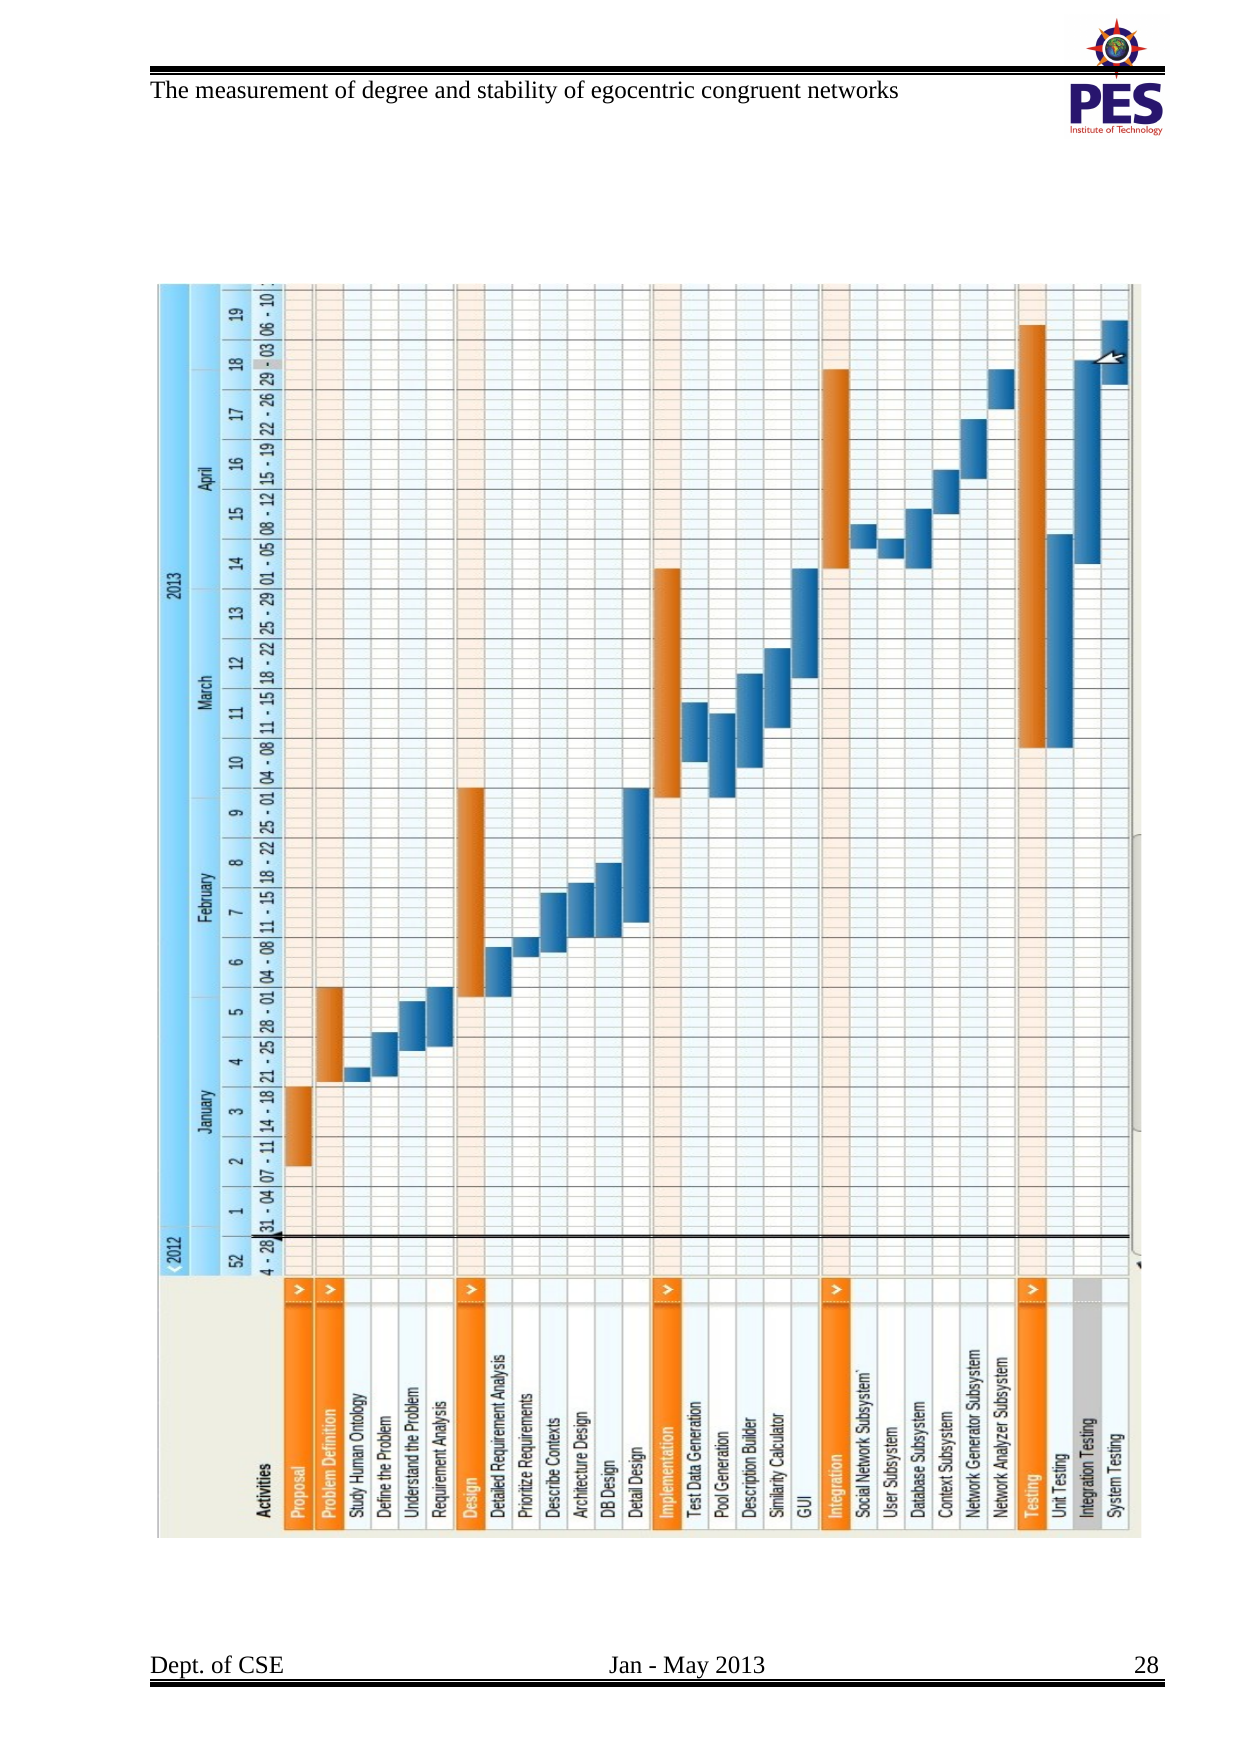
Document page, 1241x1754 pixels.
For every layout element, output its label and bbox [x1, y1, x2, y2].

picture [157, 283, 1142, 1538]
picture [1063, 14, 1170, 139]
